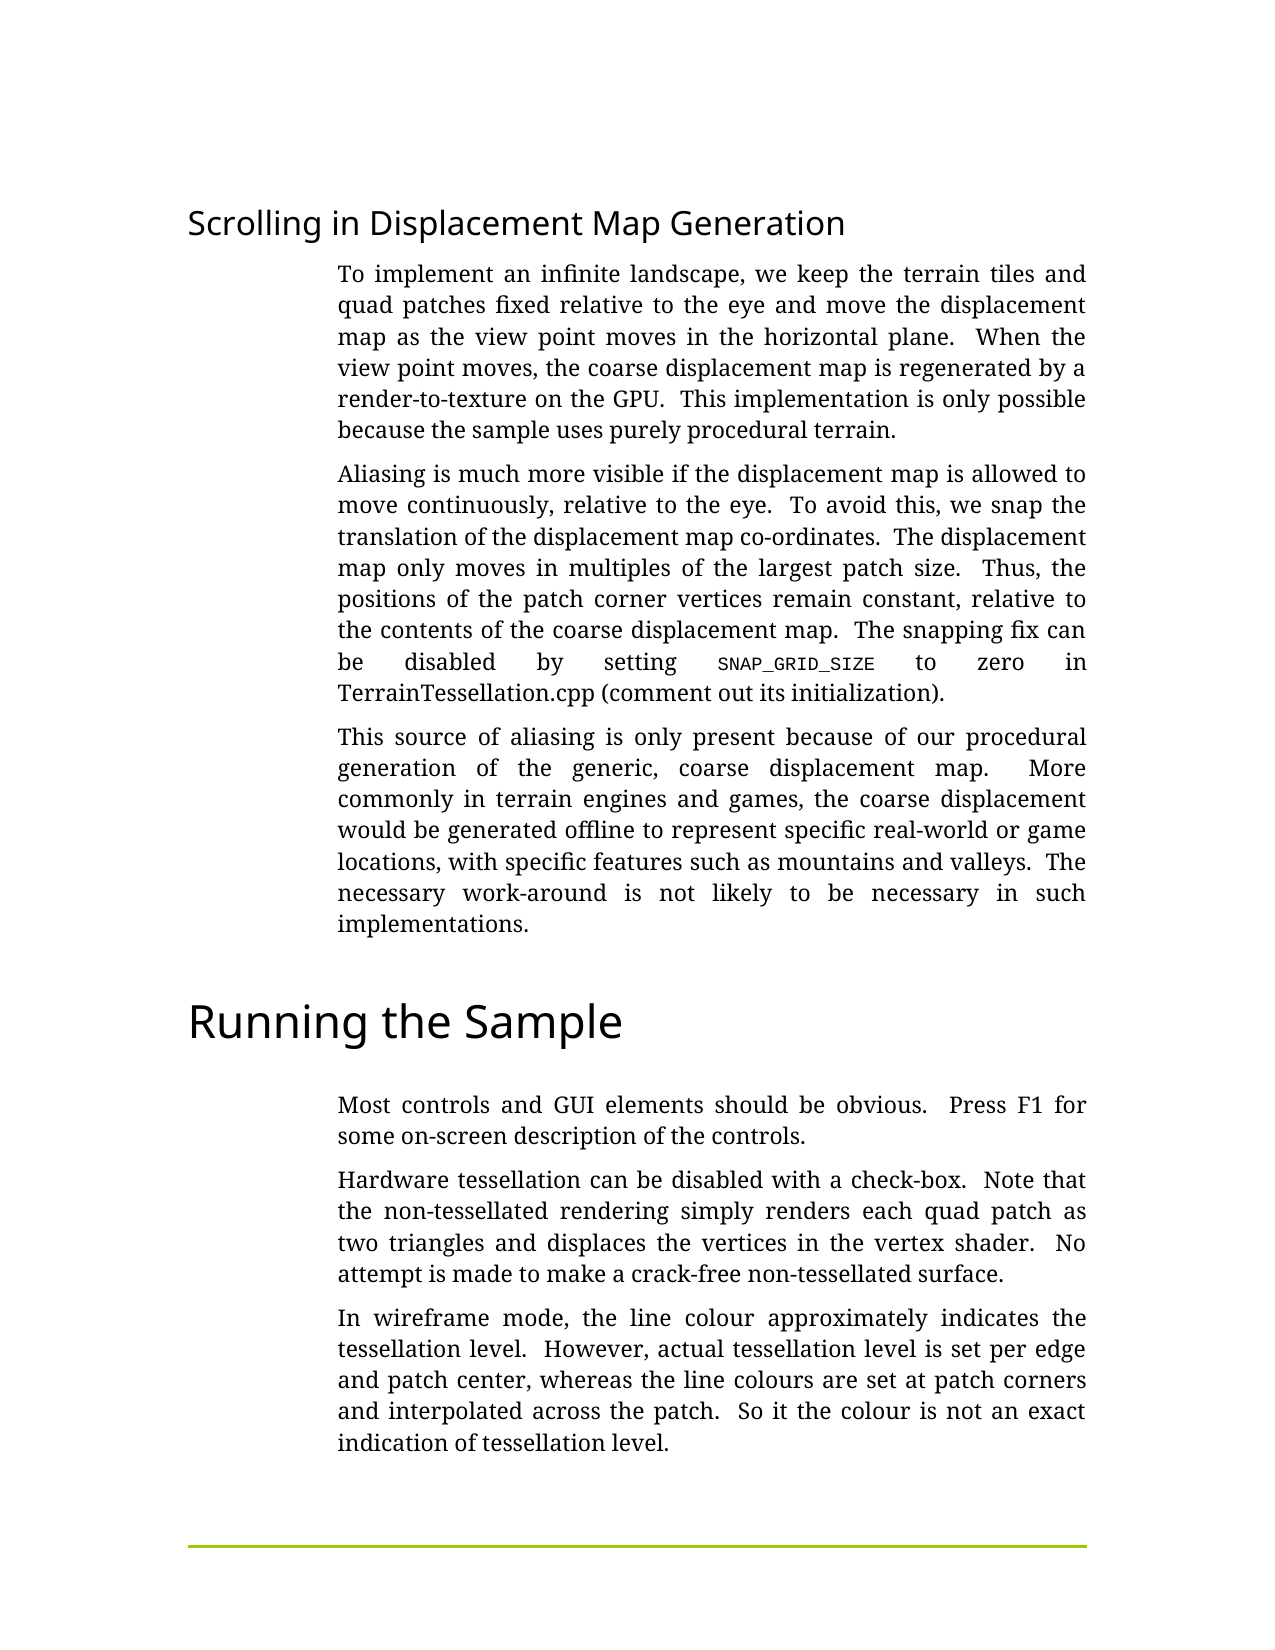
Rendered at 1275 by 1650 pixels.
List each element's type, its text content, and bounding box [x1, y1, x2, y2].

text Most controls and GUI elements should be obvious. Press F1 for some on-screen description of the controls. [337, 1089, 1087, 1152]
subtitle Scrolling in Displacement Map Generation [187, 200, 1087, 245]
text Hardware tessellation can be disabled with a check-box. Note that the non-tessellated rendering simply renders each quad patch as two triangles and displaces the vertices in the vertex shader. No attempt is made to make a crack-free non-tessellated surface. [337, 1164, 1087, 1289]
text This source of aliasing is only present because of our procedural generation of the generic, coarse displacement map. More commonly in terrain engines and games, the coarse displacement would be generated offline to represent specific real-world or game locations, with specific features such as mountains and valleys. The necessary work-around is not likely to be necessary in such implementations. [337, 720, 1087, 939]
text Aliasing is much more visible if the displacement map is allowed to move continuously, relative to the eye. To avoid this, we snap the translation of the displacement map co-ordinates. The displacement map only moves in multiples of the largest patch size. Thus, the positions of the patch corner vertices remain constant, relative to the contents of the coarse displacement map. The snapping fix can be disabled by setting SNAP_GRID_SIZE to zero in TerrainTessellation.cpp (comment out its initialization). [337, 458, 1087, 708]
subtitle Running the Sample [187, 989, 1087, 1052]
text To implement an infinite landscape, we keep the terrain tiles and quad patches fixed relative to the eye and move the displacement map as the view point moves in the horizontal plane. When the view point moves, the coarse displacement map is regenerated by a render-to-texture on the GPU. This implementation is only possible because the sample uses purely procedural terrain. [337, 258, 1087, 445]
text In wireframe mode, the line colour approximately indicates the tessellation level. However, actual tessellation level is set per edge and patch center, whereas the line colours are set at patch corners and interpolated across the patch. So it the colour is not an exact indication of tessellation level. [337, 1302, 1087, 1458]
